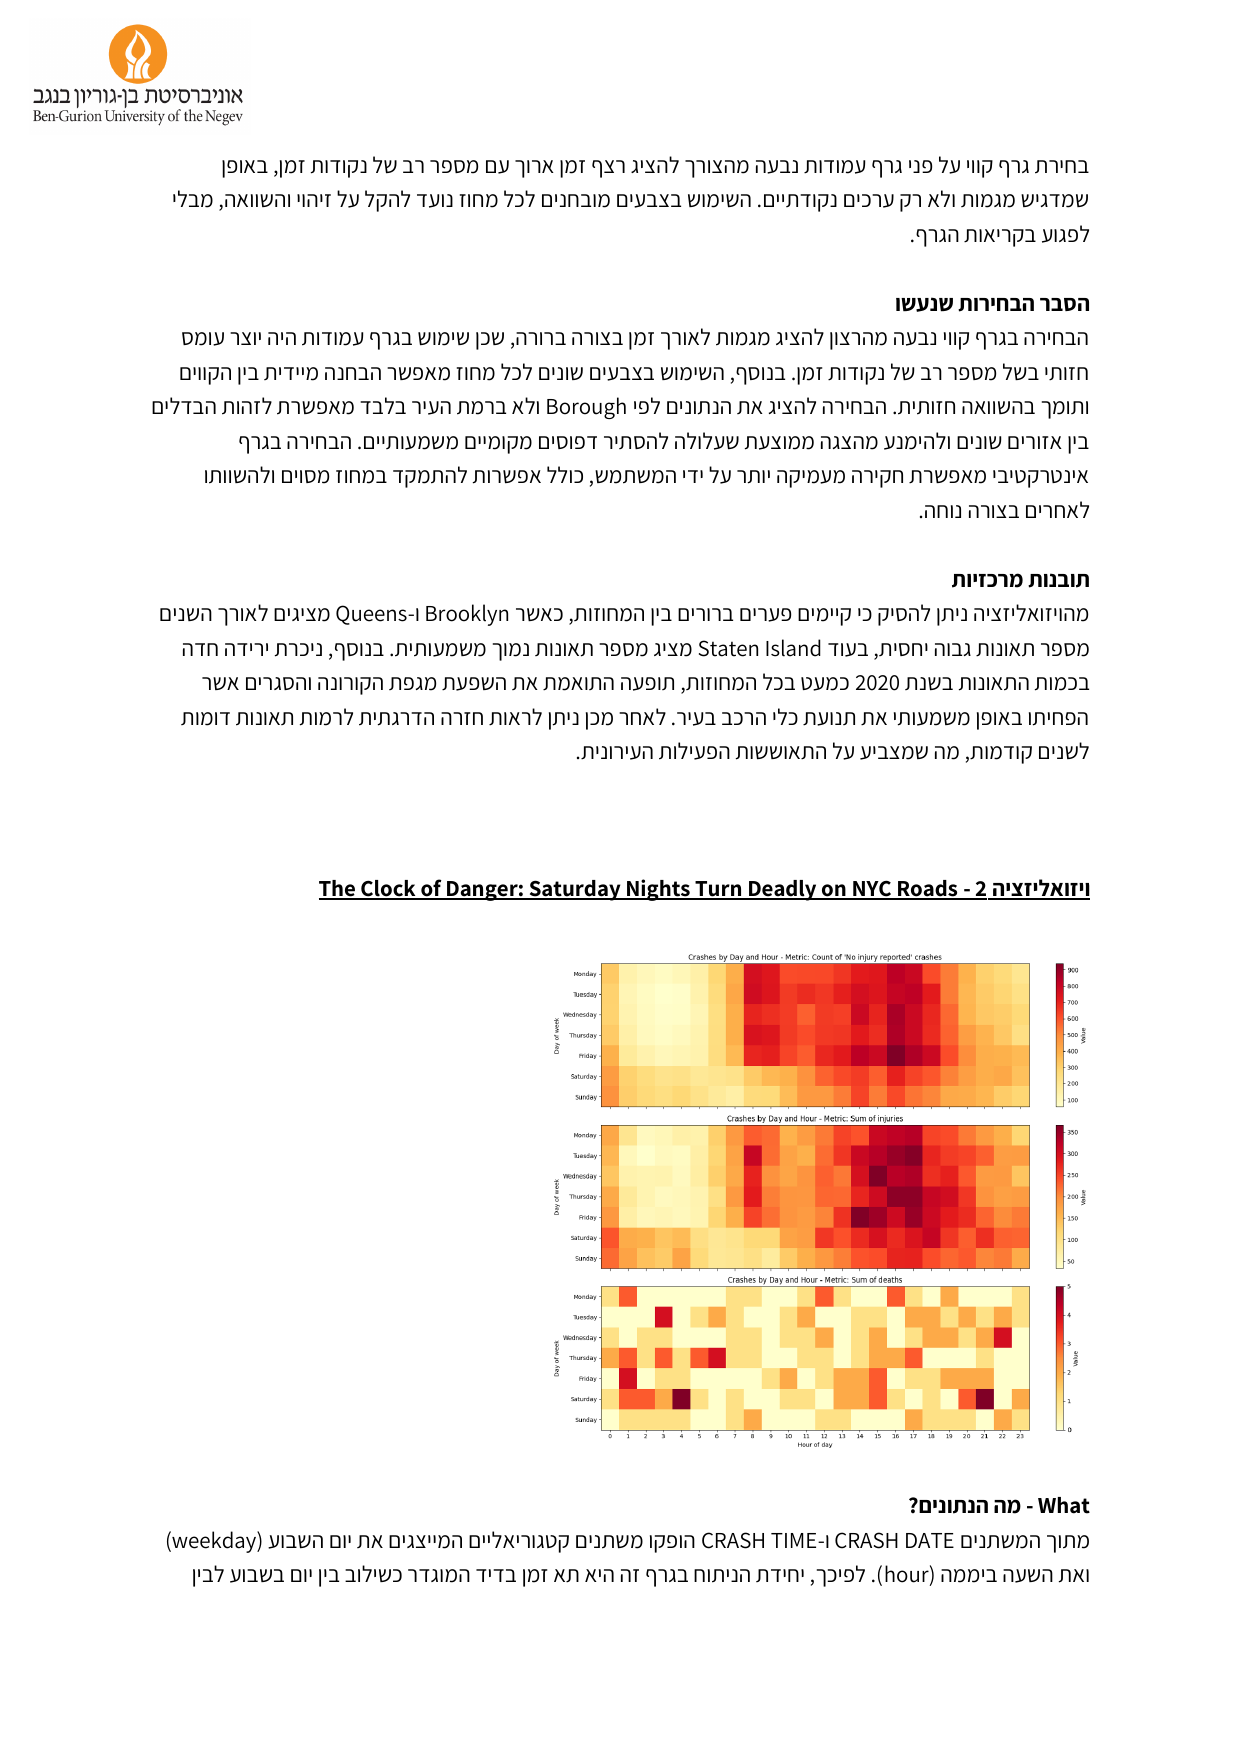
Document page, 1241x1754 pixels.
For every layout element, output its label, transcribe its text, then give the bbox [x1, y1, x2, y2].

subtitle ויזואליזציה 2 - The Clock of Danger: Saturday Nights Turn Deadly on NYC Roads [150, 873, 1090, 903]
picture [550, 950, 1090, 1452]
picture [28, 18, 252, 135]
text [150, 150, 1090, 249]
text הסבר הבחירות שנעשו הבחירה בגרף קווי נבעה מהרצון להציג מגמות לאורך זמן בצורה ברורה, שכן שימוש בגרף עמודות היה יוצר עומס חזותי בשל מספר רב של נקודות זמן. בנוסף, השימוש בצבעים שונים לכל מחוז מאפשר הבחנה מיידית בין הקווים ותומך בהשוואה חזותית. הבחירה להציג את הנתונים לפי Borough ולא ברמת העיר בלבד מאפשרת לזהות הבדלים בין אזורים שונים ולהימנע מהצגה ממוצעת שעלולה להסתיר דפוסים מקומיים משמעותיים. הבחירה בגרף אינטרקטיבי מאפשרת חקירה מעמיקה יותר על ידי המשתמש, כולל אפשרות להתמקד במחוז מסוים ולהשוותו לאחרים בצורה נוחה. [150, 288, 1090, 525]
text תובנות מרכזיות מהויזואליזציה ניתן להסיק כי קיימים פערים ברורים בין המחוזות, כאשר Brooklyn ו-Queens מציגים לאורך השנים מספר תאונות גבוה יחסית, בעוד Staten Island מציג מספר תאונות נמוך משמעותית. בנוסף, ניכרת ירידה חדה בכמות התאונות בשנת 2020 כמעט בכל המחוזות, תופעה התואמת את השפעת מגפת הקורונה והסגרים אשר הפחיתו באופן משמעותי את תנועת כלי הרכב בעיר. לאחר מכן ניתן לראות חזרה הדרגתית לרמות תאונות דומות לשנים קודמות, מה שמצביע על התאוששות הפעילות העירונית. [150, 564, 1090, 766]
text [150, 1490, 1090, 1589]
